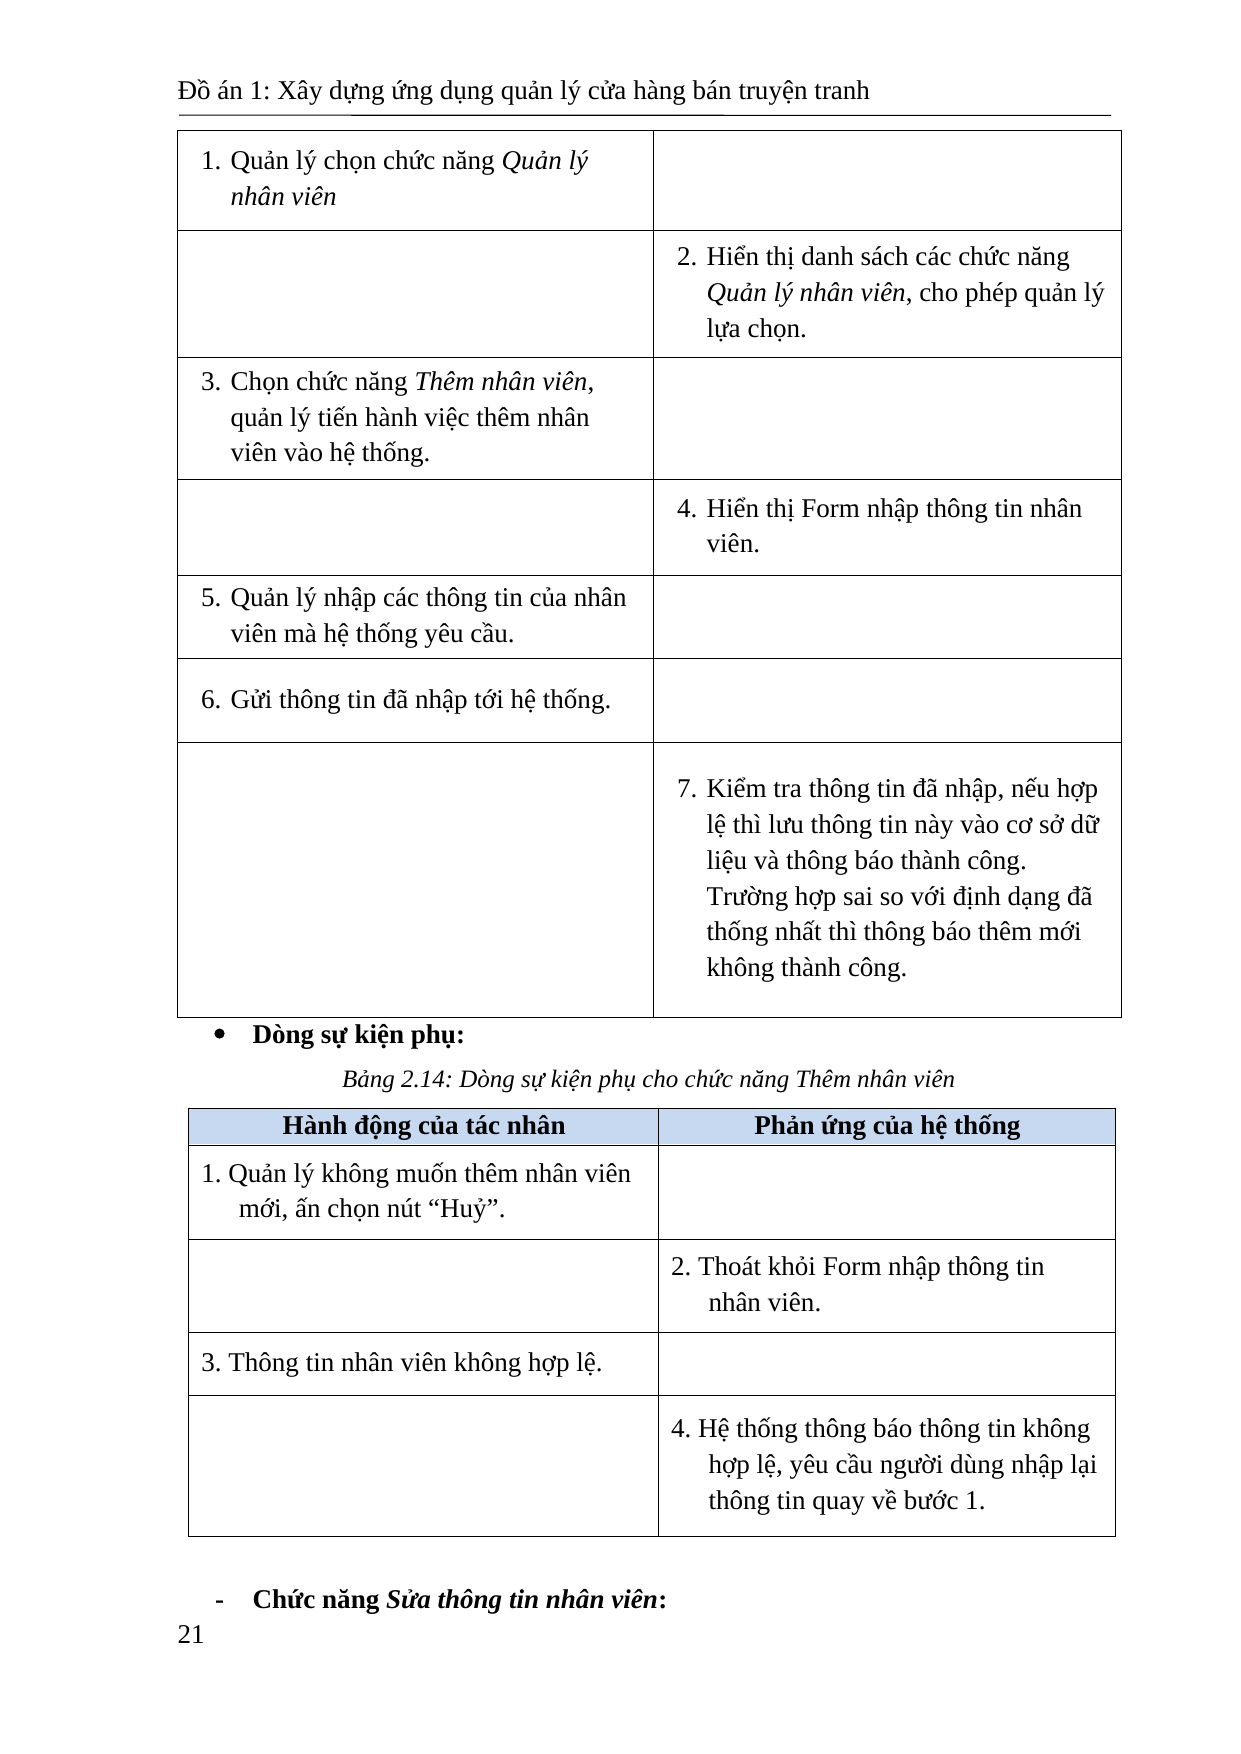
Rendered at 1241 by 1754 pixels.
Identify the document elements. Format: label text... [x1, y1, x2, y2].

table_cell [189, 1240, 658, 1332]
table_cell Hiển thị Form nhập thông tin nhân viên. [654, 480, 1121, 575]
table_cell Gửi thông tin đã nhập tới hệ thống. [178, 659, 653, 742]
table_cell [178, 743, 653, 1017]
table_cell [654, 659, 1121, 742]
table_cell Kiểm tra thông tin đã nhập, nếu hợp lệ thì lưu thông tin này vào cơ sở dữ liệu và thông báo thành công. Trường hợp sai so với định dạng đã thống nhất thì thông báo thêm mới không thành công. [654, 743, 1121, 1017]
table_cell [189, 1396, 658, 1536]
table_cell Quản lý nhập các thông tin của nhân viên mà hệ thống yêu cầu. [178, 576, 653, 658]
table_cell Chọn chức năng Thêm nhân viên, quản lý tiến hành việc thêm nhân viên vào hệ thống. [178, 358, 653, 479]
table_header Hành động của tác nhân [189, 1109, 658, 1144]
table_cell Hiển thị danh sách các chức năng Quản lý nhân viên, cho phép quản lý lựa chọn. [654, 231, 1121, 357]
table_cell [178, 231, 653, 357]
table_cell 2. Thoát khỏi Form nhập thông tin nhân viên. [659, 1240, 1115, 1332]
table_cell [654, 131, 1121, 229]
table_cell [654, 358, 1121, 479]
table_cell [659, 1333, 1115, 1395]
table_cell [178, 480, 653, 575]
table_cell [659, 1146, 1115, 1239]
table_header Phản ứng của hệ thống [659, 1109, 1115, 1144]
table_cell 4. Hệ thống thông báo thông tin không hợp lệ, yêu cầu người dùng nhập lại thông tin quay về bước 1. [659, 1396, 1115, 1536]
table_cell 1. Quản lý không muốn thêm nhân viên mới, ấn chọn nút “Huỷ”. [189, 1146, 658, 1239]
table_cell Quản lý chọn chức năng Quản lý nhân viên [178, 131, 653, 229]
table_cell [654, 576, 1121, 658]
table_cell 3. Thông tin nhân viên không hợp lệ. [189, 1333, 658, 1395]
list Dòng sự kiện phụ: [215, 1018, 1122, 1049]
text Bảng 2.14: Dòng sự kiện phụ cho chức năng Thêm nhân viên [177, 1064, 1122, 1093]
list Chức năng Sửa thông tin nhân viên: [215, 1583, 1122, 1615]
